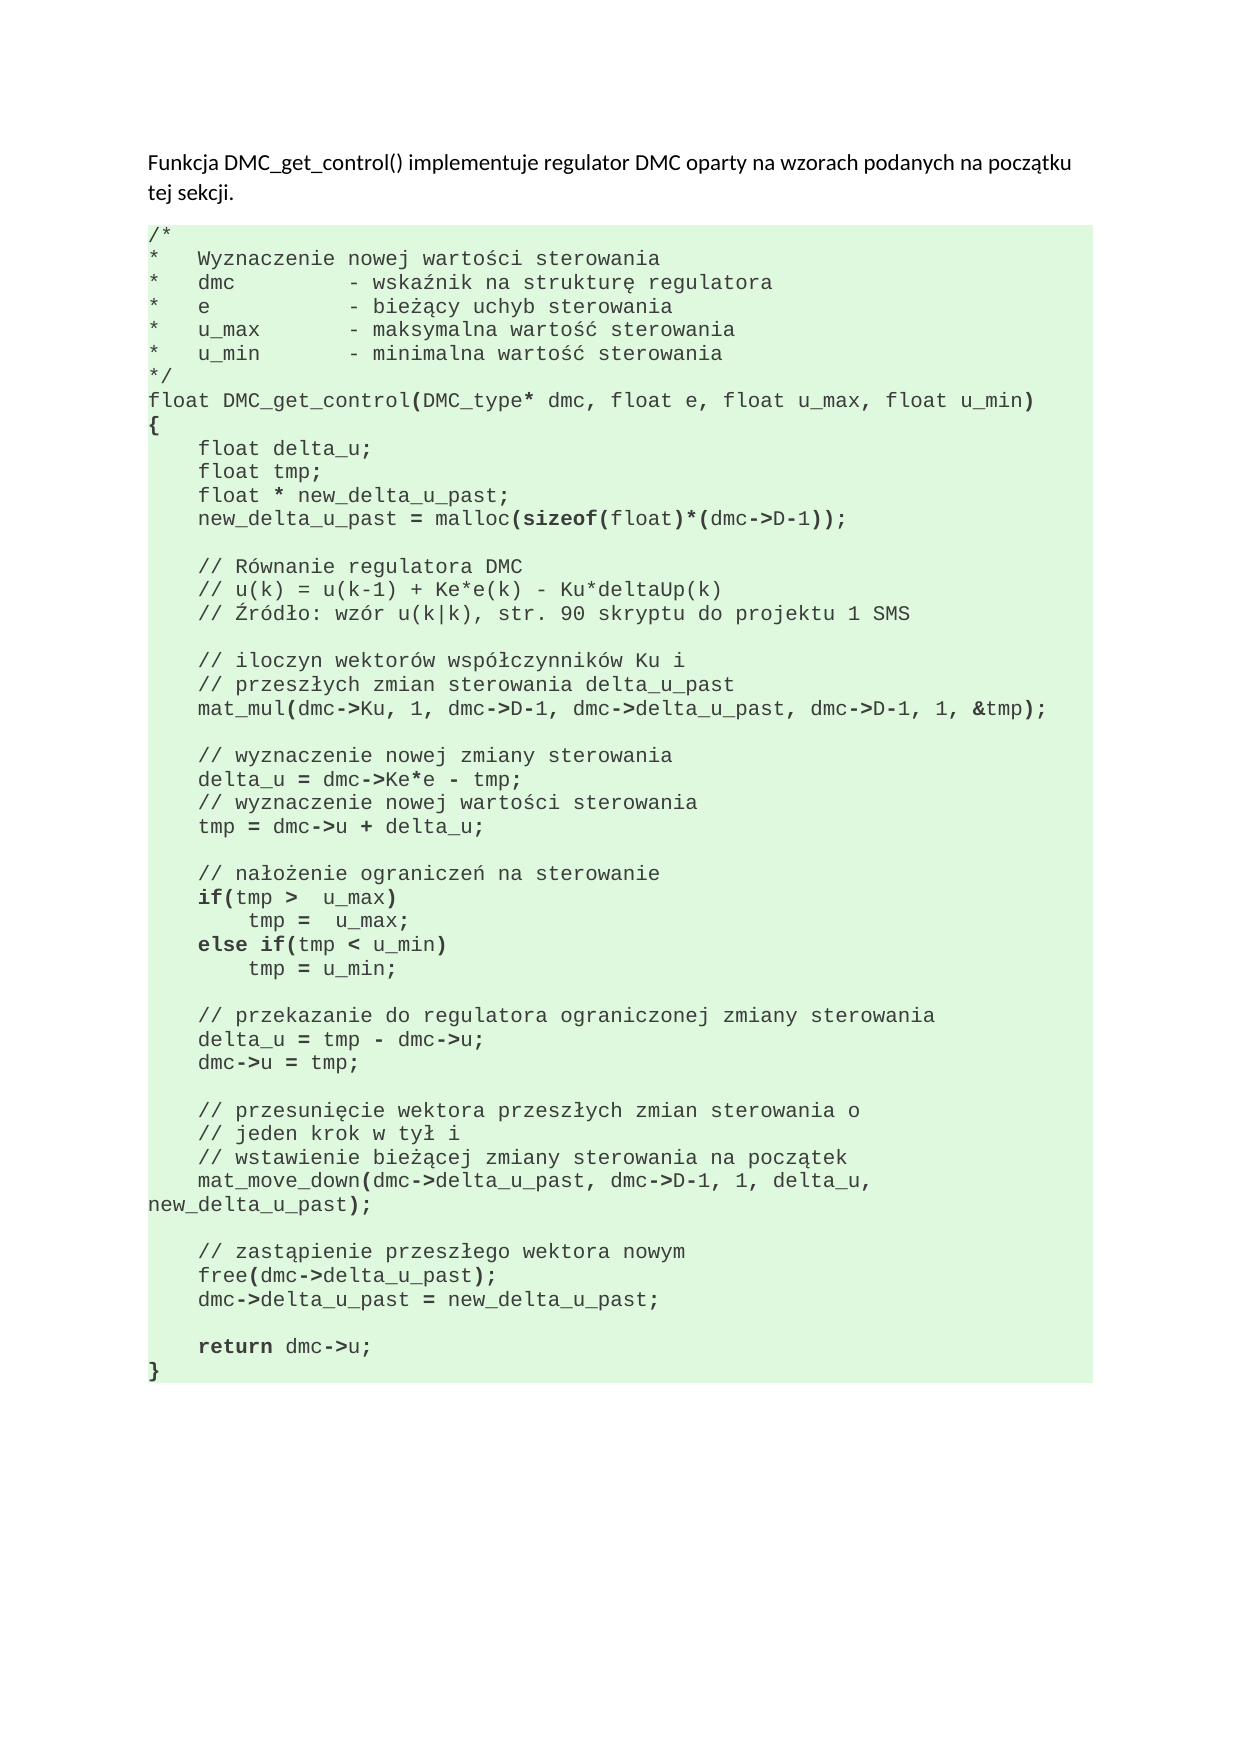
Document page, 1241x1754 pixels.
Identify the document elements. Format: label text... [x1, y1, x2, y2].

text { [148, 414, 1093, 437]
text dmc->u = tmp; [148, 1052, 1093, 1076]
text dmc->delta_u_past = new_delta_u_past; [148, 1289, 1093, 1312]
text // wstawienie bieżącej zmiany sterowania na początek [148, 1147, 1093, 1171]
text * dmc - wskaźnik na strukturę regulatora [148, 272, 1093, 296]
text // przesunięcie wektora przeszłych zmian sterowania o [148, 1099, 1093, 1123]
text // zastąpienie przeszłego wektora nowym [148, 1241, 1093, 1265]
text // przeszłych zmian sterowania delta_u_past [148, 674, 1093, 698]
text delta_u = tmp - dmc->u; [148, 1029, 1093, 1052]
text tmp = u_min; [148, 958, 1093, 981]
text mat_move_down(dmc->delta_u_past, dmc->D-1, 1, delta_u, new_delta_u_past); [148, 1171, 1093, 1218]
text * Wyznaczenie nowej wartości sterowania [148, 248, 1093, 272]
text * u_min - minimalna wartość sterowania [148, 343, 1093, 367]
text if(tmp > u_max) [148, 887, 1093, 910]
text tmp = u_max; [148, 910, 1093, 934]
text */ [148, 367, 1093, 390]
text // Źródło: wzór u(k|k), str. 90 skryptu do projektu 1 SMS [148, 603, 1093, 627]
text * e - bieżący uchyb sterowania [148, 296, 1093, 319]
text Funkcja DMC_get_control() implementuje regulator DMC oparty na wzorach podanych na początku tej sekcji. [148, 148, 1093, 206]
text // wyznaczenie nowej zmiany sterowania [148, 745, 1093, 768]
text float tmp; [148, 461, 1093, 485]
text // nałożenie ograniczeń na sterowanie [148, 863, 1093, 887]
text // iloczyn wektorów współczynników Ku i [148, 650, 1093, 674]
text // u(k) = u(k-1) + Ke*e(k) - Ku*deltaUp(k) [148, 579, 1093, 603]
text new_delta_u_past = malloc(sizeof(float)*(dmc->D-1)); [148, 508, 1093, 532]
text float * new_delta_u_past; [148, 485, 1093, 508]
text // przekazanie do regulatora ograniczonej zmiany sterowania [148, 1005, 1093, 1029]
text delta_u = dmc->Ke*e - tmp; [148, 768, 1093, 792]
text // wyznaczenie nowej wartości sterowania [148, 792, 1093, 816]
text } [148, 1360, 1093, 1383]
text // Równanie regulatora DMC [148, 556, 1093, 579]
text return dmc->u; [148, 1336, 1093, 1360]
text * u_max - maksymalna wartość sterowania [148, 319, 1093, 343]
text tmp = dmc->u + delta_u; [148, 816, 1093, 839]
text else if(tmp < u_min) [148, 934, 1093, 958]
text float DMC_get_control(DMC_type* dmc, float e, float u_max, float u_min) [148, 390, 1093, 414]
text /* [148, 225, 1093, 248]
text // jeden krok w tył i [148, 1123, 1093, 1147]
text float delta_u; [148, 437, 1093, 461]
text free(dmc->delta_u_past); [148, 1265, 1093, 1289]
text mat_mul(dmc->Ku, 1, dmc->D-1, dmc->delta_u_past, dmc->D-1, 1, &tmp); [148, 698, 1093, 721]
